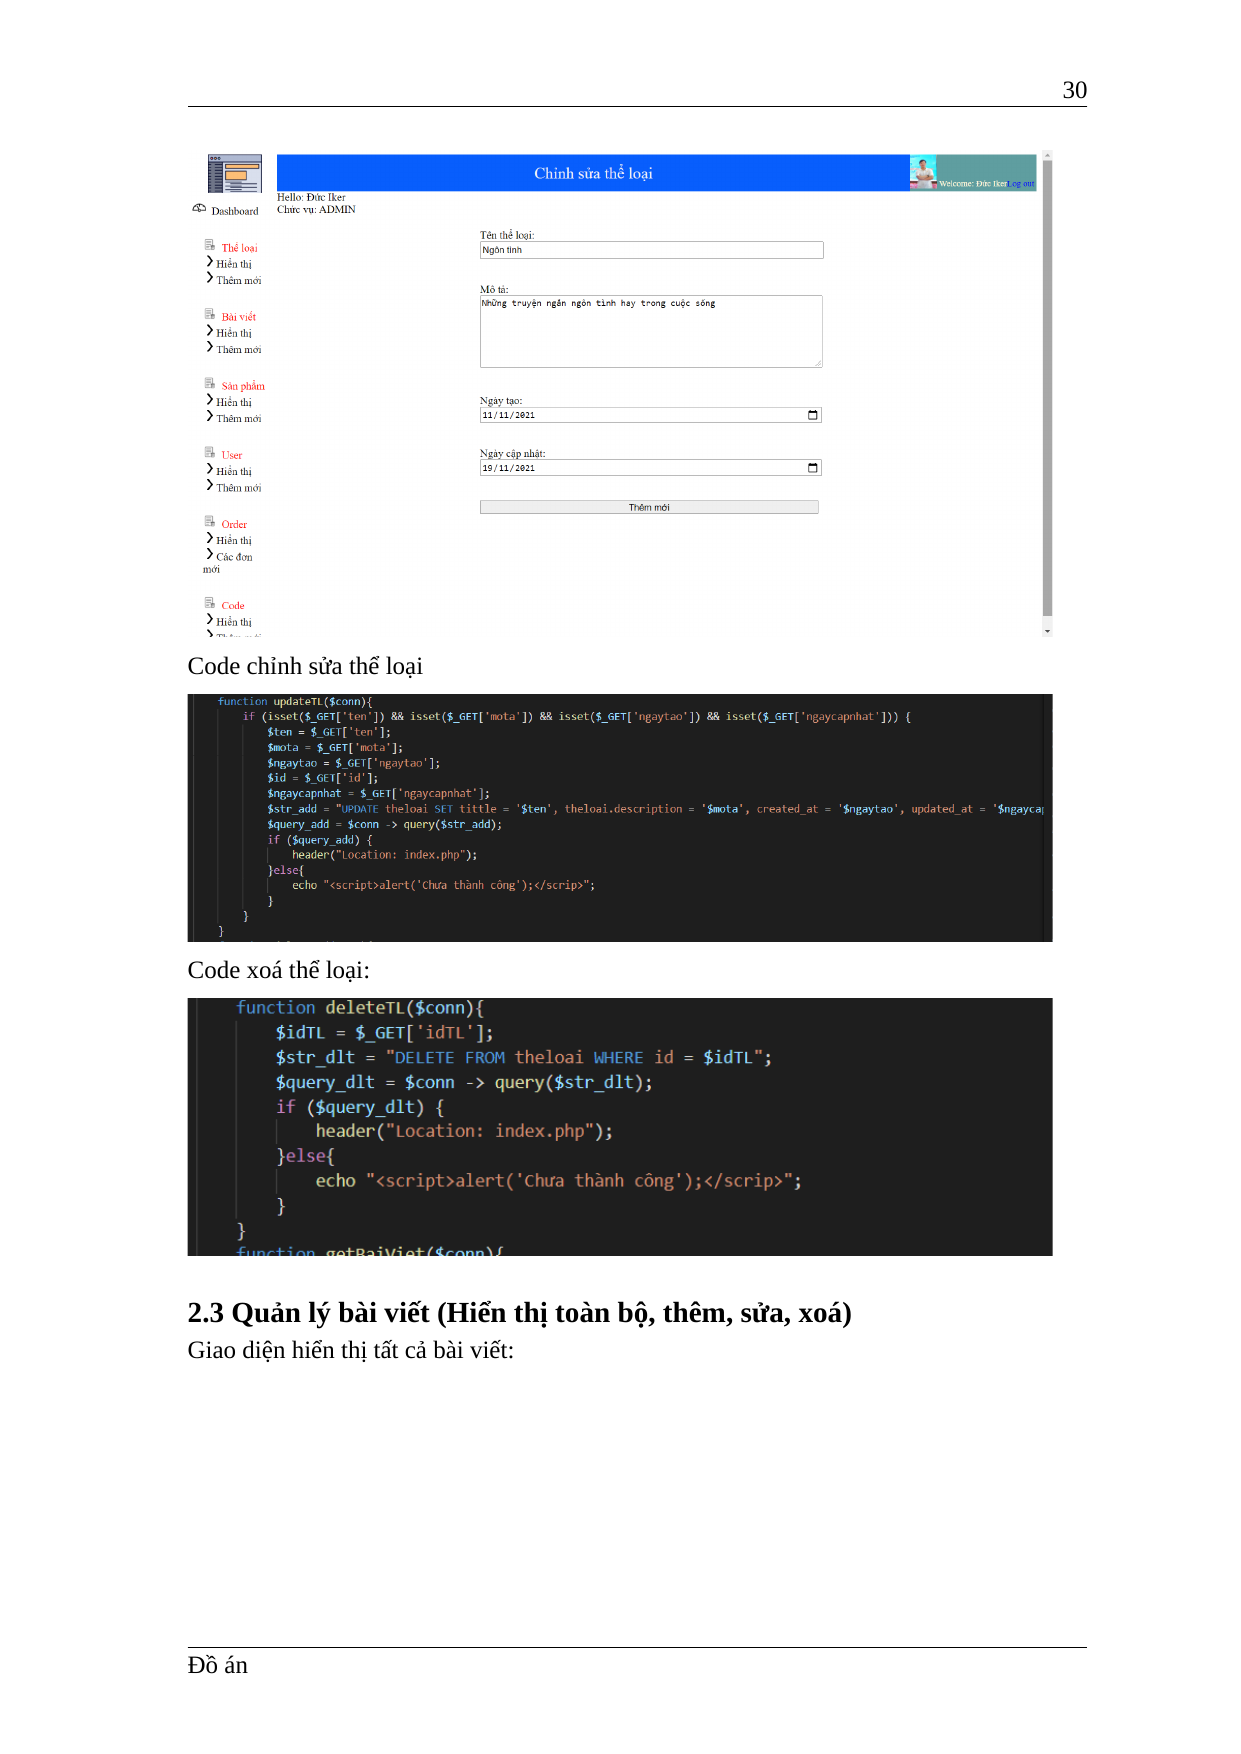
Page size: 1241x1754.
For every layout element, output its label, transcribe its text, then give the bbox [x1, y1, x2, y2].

picture [187, 998, 1053, 1256]
picture [187, 150, 1053, 637]
subtitle 2.3 Quản lý bài viết (Hiển thị toàn bộ, thêm, sửa, xoá) [187, 1295, 1053, 1329]
picture [187, 694, 1053, 942]
text Code xoá thể loại: [187, 942, 1053, 984]
text Code chỉnh sửa thể loại [187, 651, 1053, 680]
text Giao diện hiển thị tất cả bài viết: [187, 1335, 1053, 1364]
